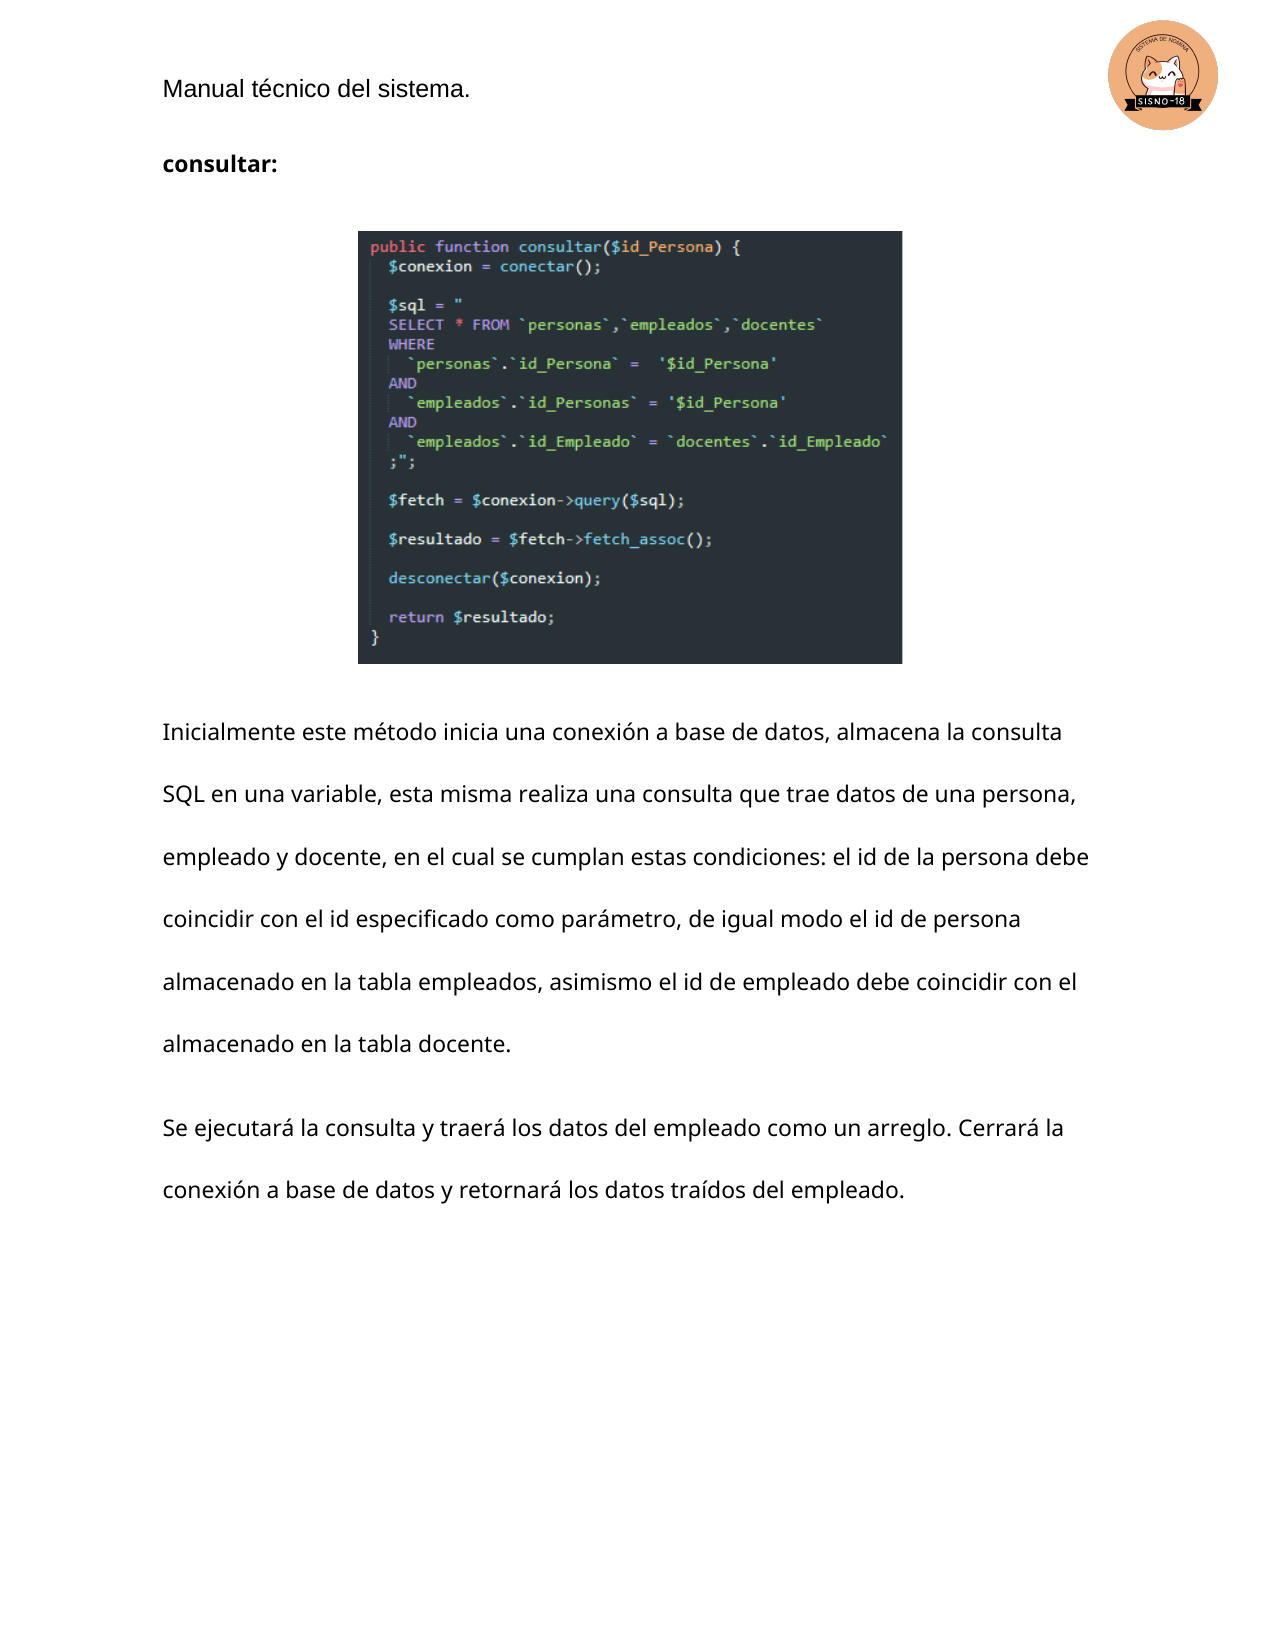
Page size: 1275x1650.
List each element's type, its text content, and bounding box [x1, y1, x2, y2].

text Inicialmente este método inicia una conexión a base de datos, almacena la consulta SQL en una variable, esta misma realiza una consulta que trae datos de una persona, empleado y docente, en el cual se cumplan estas condiciones: el id de la persona debe coincidir con el id especificado como parámetro, de igual modo el id de persona almacenado en la tabla empleados, asimismo el id de empleado debe coincidir con el almacenado en la tabla docente. [162, 716, 1098, 1059]
text consultar: [162, 148, 1098, 179]
picture [358, 231, 903, 664]
picture [1101, 12, 1225, 136]
text Se ejecutará la consulta y traerá los datos del empleado como un arreglo. Cerrará la conexión a base de datos y retornará los datos traídos del empleado. [162, 1112, 1098, 1205]
